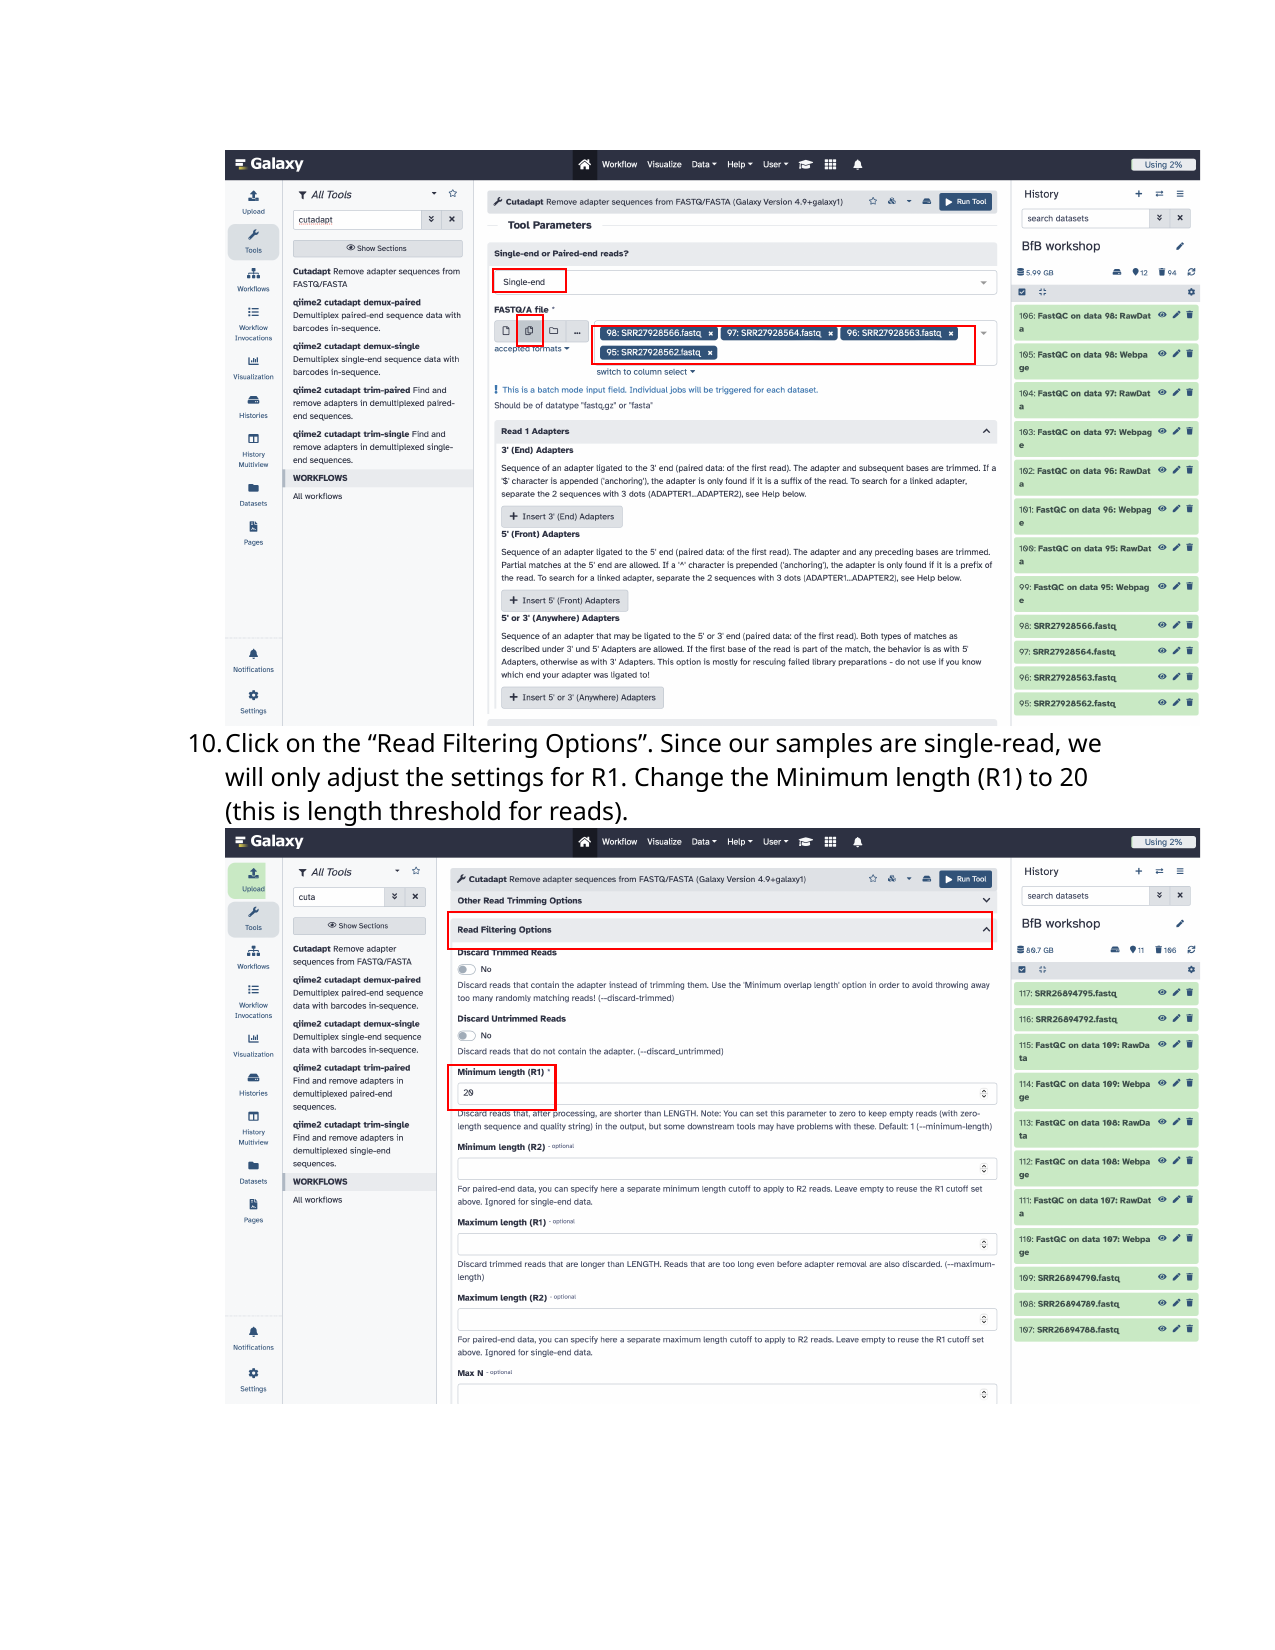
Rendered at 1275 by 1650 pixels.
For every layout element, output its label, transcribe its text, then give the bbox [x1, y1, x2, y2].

list Click on the “Read Filtering Options”. Since our samples are single-read, we will only adjust the settings for R1. Change the Minimum length (R1) to 20 (this is length threshold for reads). [187, 726, 1125, 828]
picture [225, 828, 1200, 1404]
picture [225, 150, 1200, 726]
